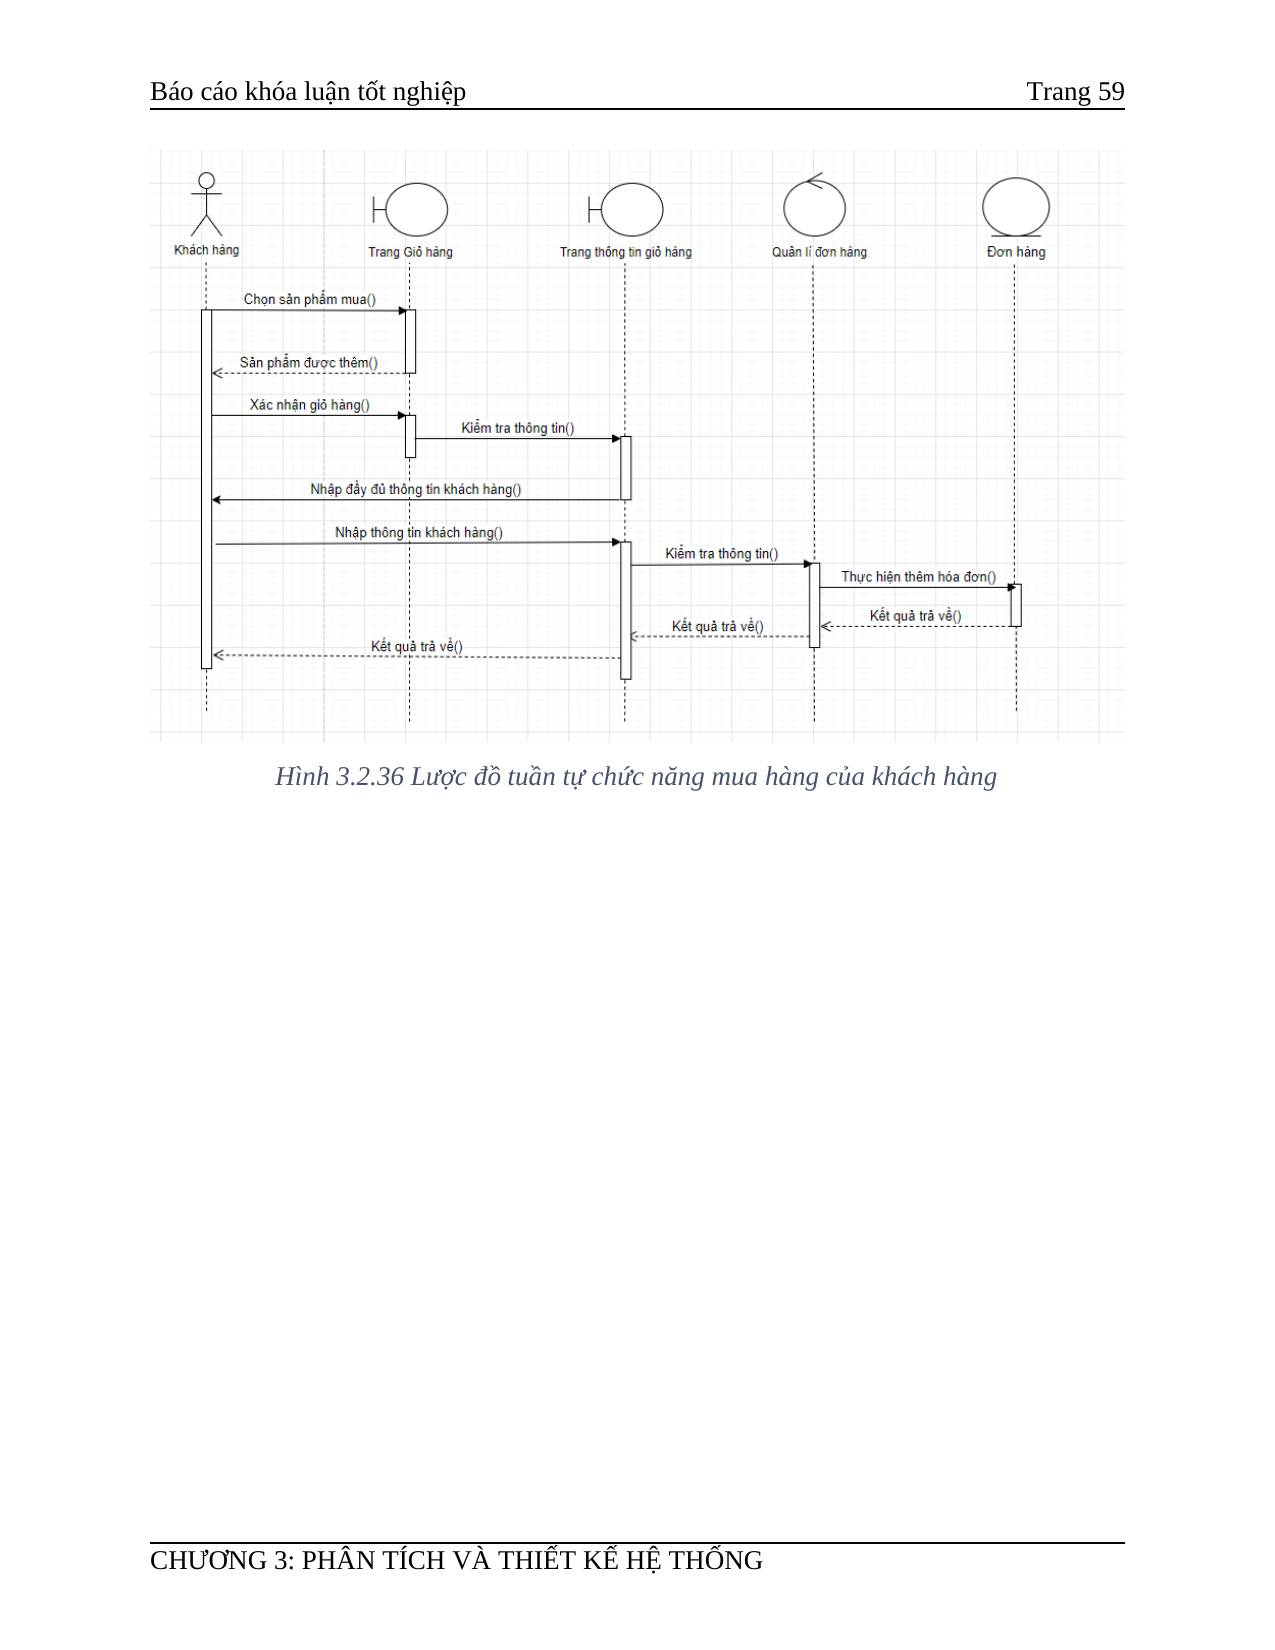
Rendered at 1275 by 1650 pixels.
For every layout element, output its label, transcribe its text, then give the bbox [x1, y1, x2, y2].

picture [150, 150, 1125, 742]
